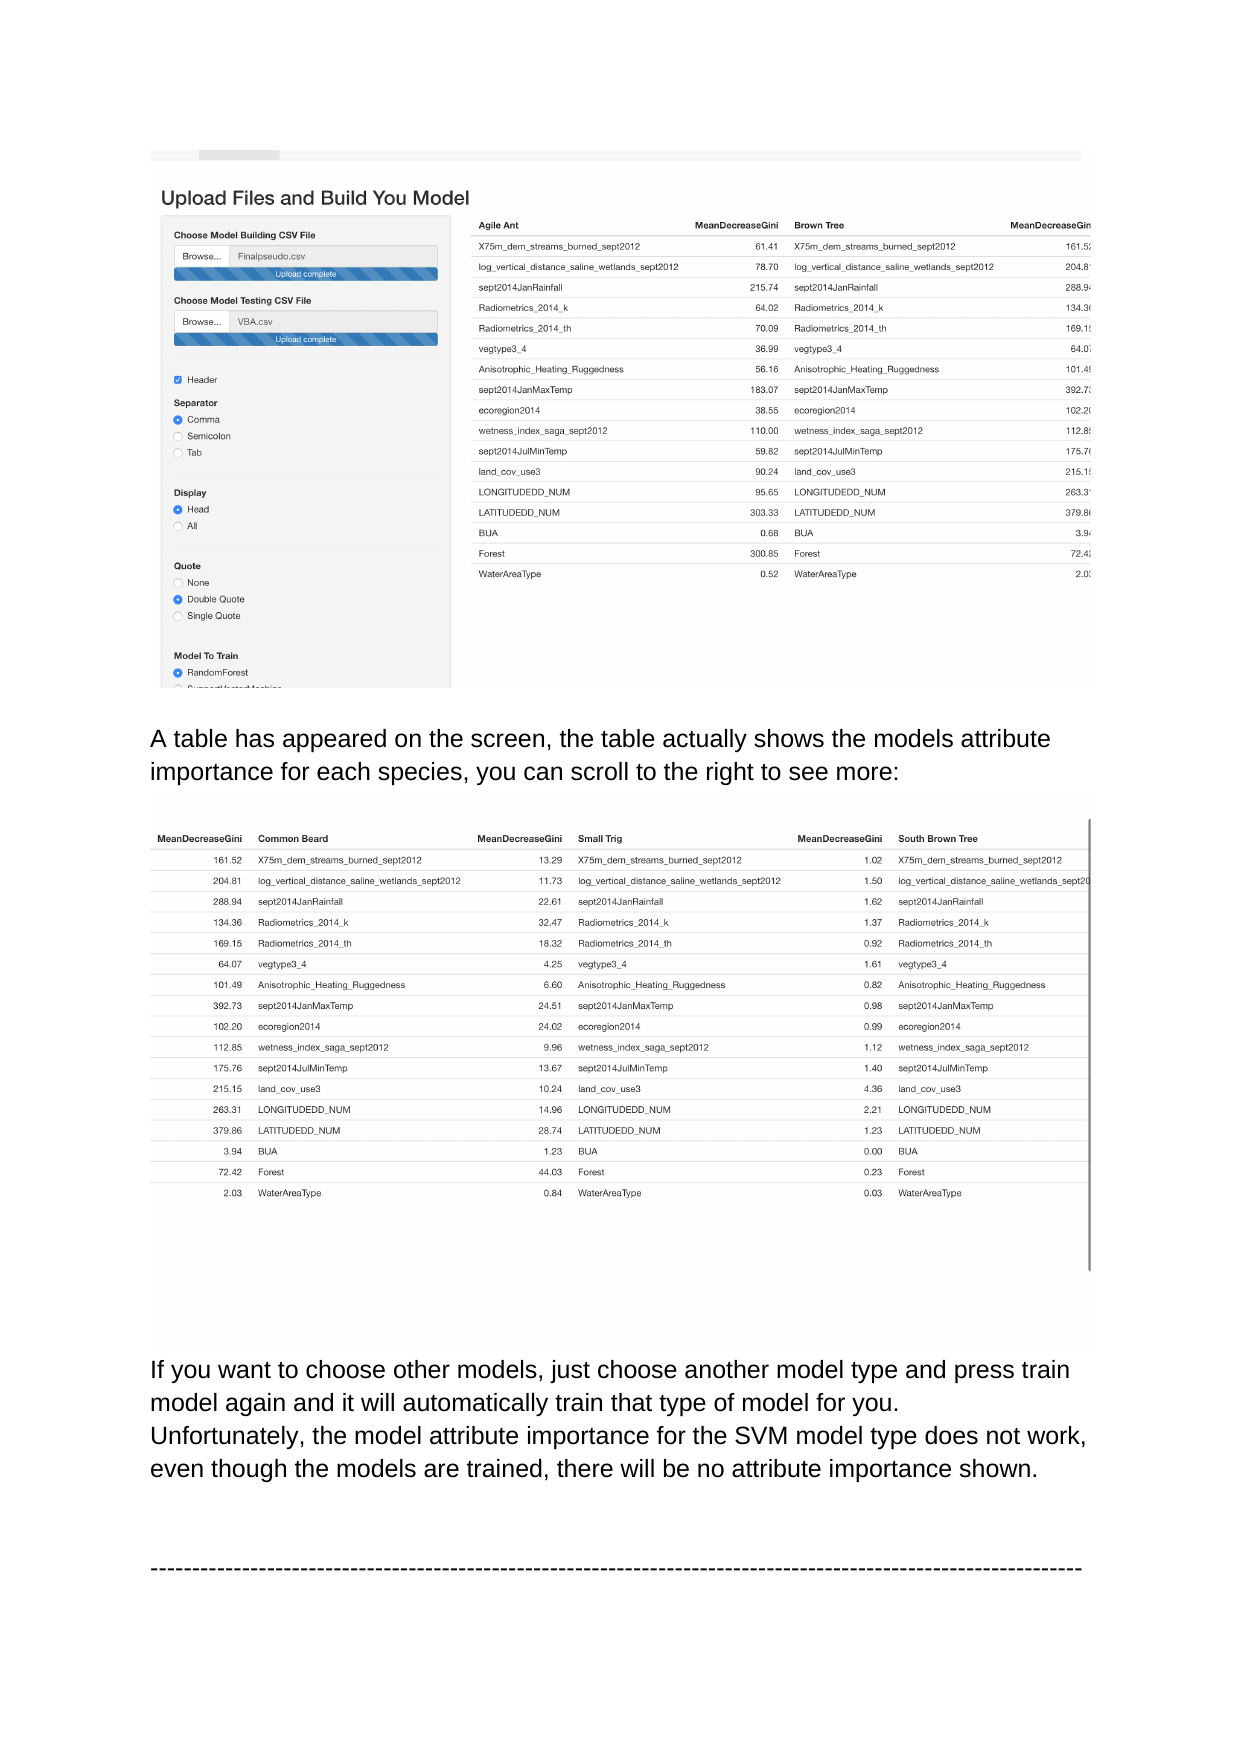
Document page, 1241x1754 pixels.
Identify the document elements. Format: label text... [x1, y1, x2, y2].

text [150, 1553, 1090, 1582]
picture [150, 150, 1091, 688]
picture [150, 790, 1091, 1351]
text If you want to choose other models, just choose another model type and press train model again and it will automatically train that type of model for you. [150, 1355, 1090, 1416]
text A table has appeared on the screen, the table actually shows the models attribute importance for each species, you can scroll to the right to see more: [150, 724, 1090, 786]
text Unfortunately, the model attribute importance for the SVM model type does not work, even though the models are trained, there will be no attribute importance shown. [150, 1421, 1090, 1482]
